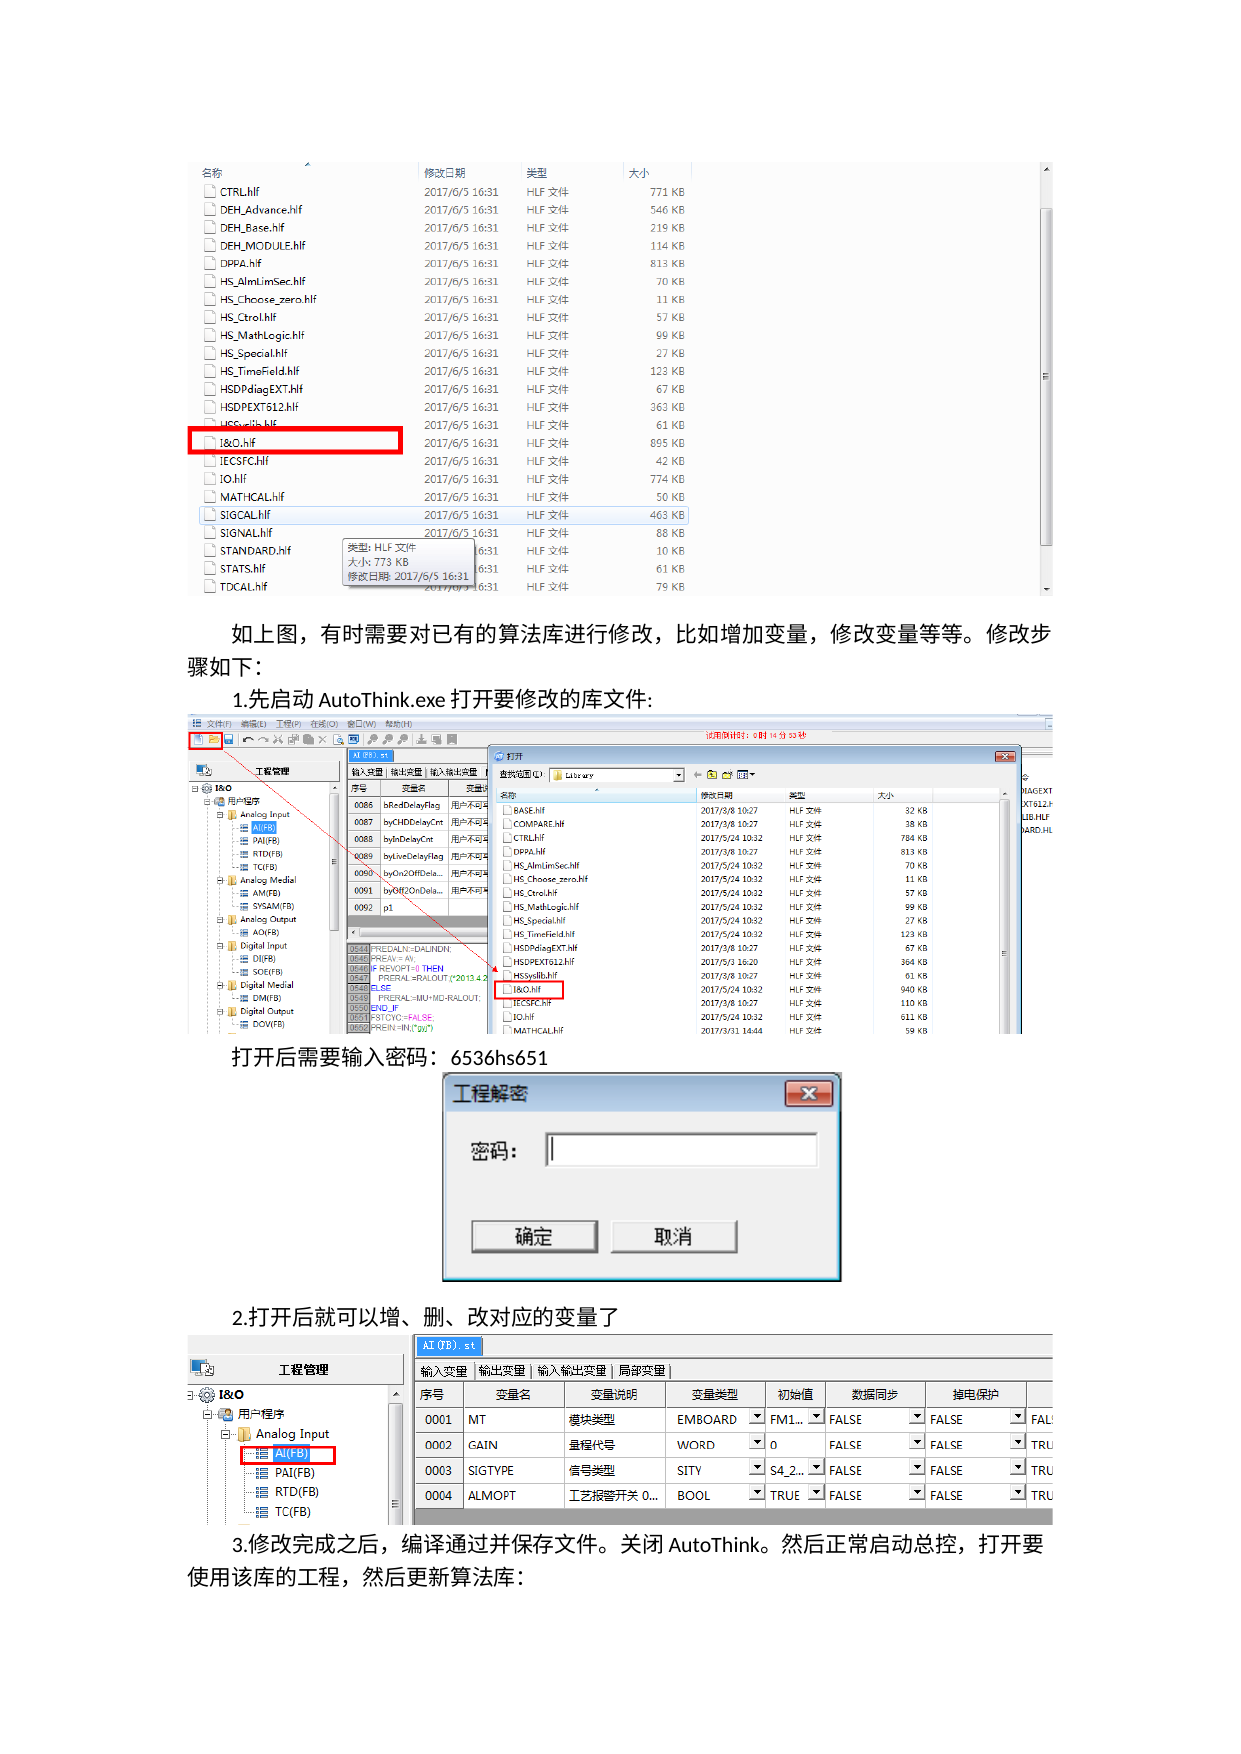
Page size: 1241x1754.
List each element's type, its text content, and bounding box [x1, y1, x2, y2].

picture [187, 714, 1053, 1034]
picture [442, 1072, 843, 1282]
picture [187, 162, 1053, 596]
picture [187, 1334, 1053, 1525]
text 2.打开后就可以增、删、改对应的变量了 [187, 1299, 1053, 1332]
text 3.修改完成之后，编译通过并保存文件。关闭AutoThink。然后正常启动总控，打开要使用该库的工程，然后更新算法库： [187, 1527, 1053, 1592]
text 如上图，有时需要对已有的算法库进行修改，比如增加变量，修改变量等等。修改步骤如下： [187, 617, 1053, 682]
text 1.先启动AutoThink.exe打开要修改的库文件: [187, 682, 1053, 714]
text 打开后需要输入密码：6536hs651 [187, 1039, 1053, 1072]
